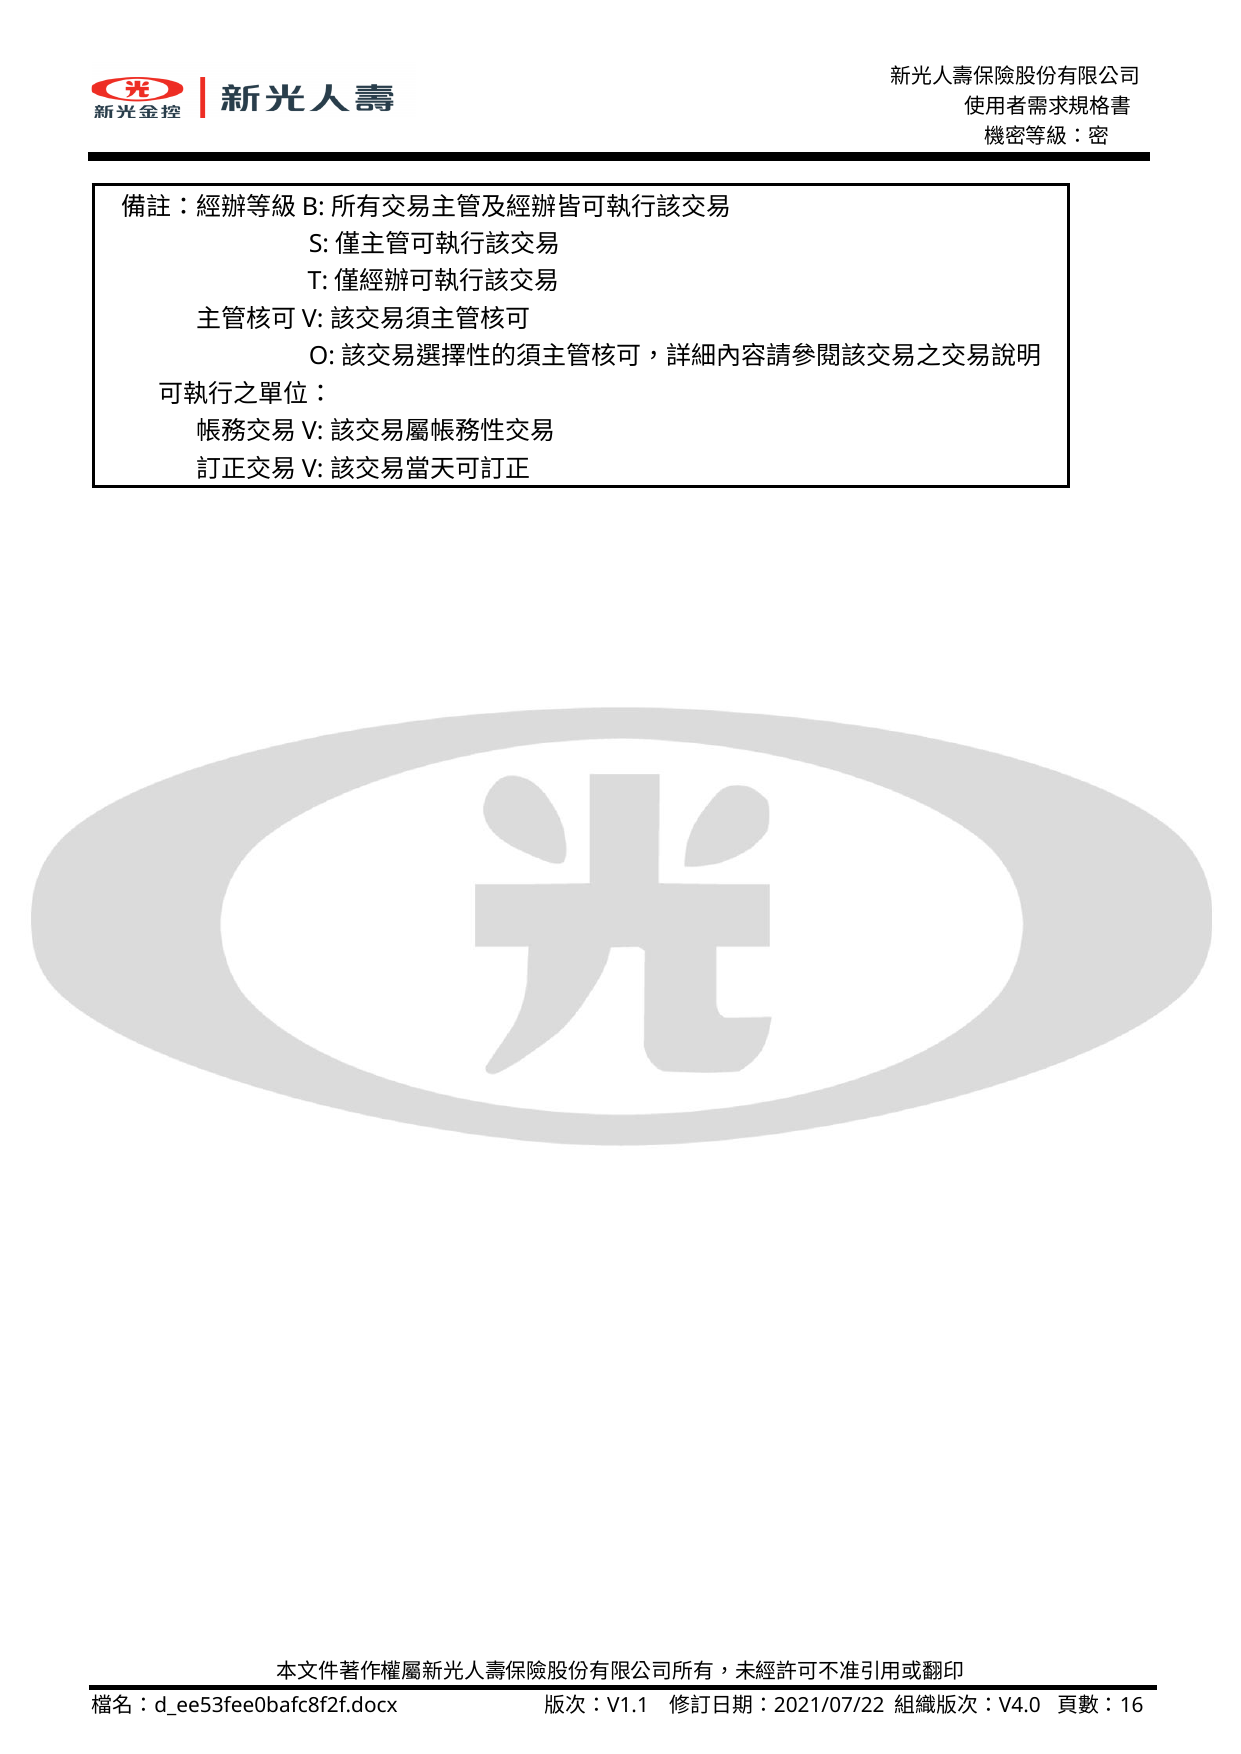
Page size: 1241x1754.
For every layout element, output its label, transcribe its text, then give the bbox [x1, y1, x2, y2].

picture [25, 699, 1215, 1152]
table_cell 備註：經辦等級 B: 所有交易主管及經辦皆可執行該交易 S: 僅主管可執行該交易 T: 僅經辦可執行該交易 主管核可 V: 該交易須主管核可 O: 該交易選擇性的須主管核可，詳細內容請參閱該交易之交易說明 可執行之單位： 帳務交易 V: 該交易屬帳務性交易 訂正交易 V: 該交易當天可訂正 [95, 186, 1067, 485]
picture [91, 61, 417, 118]
